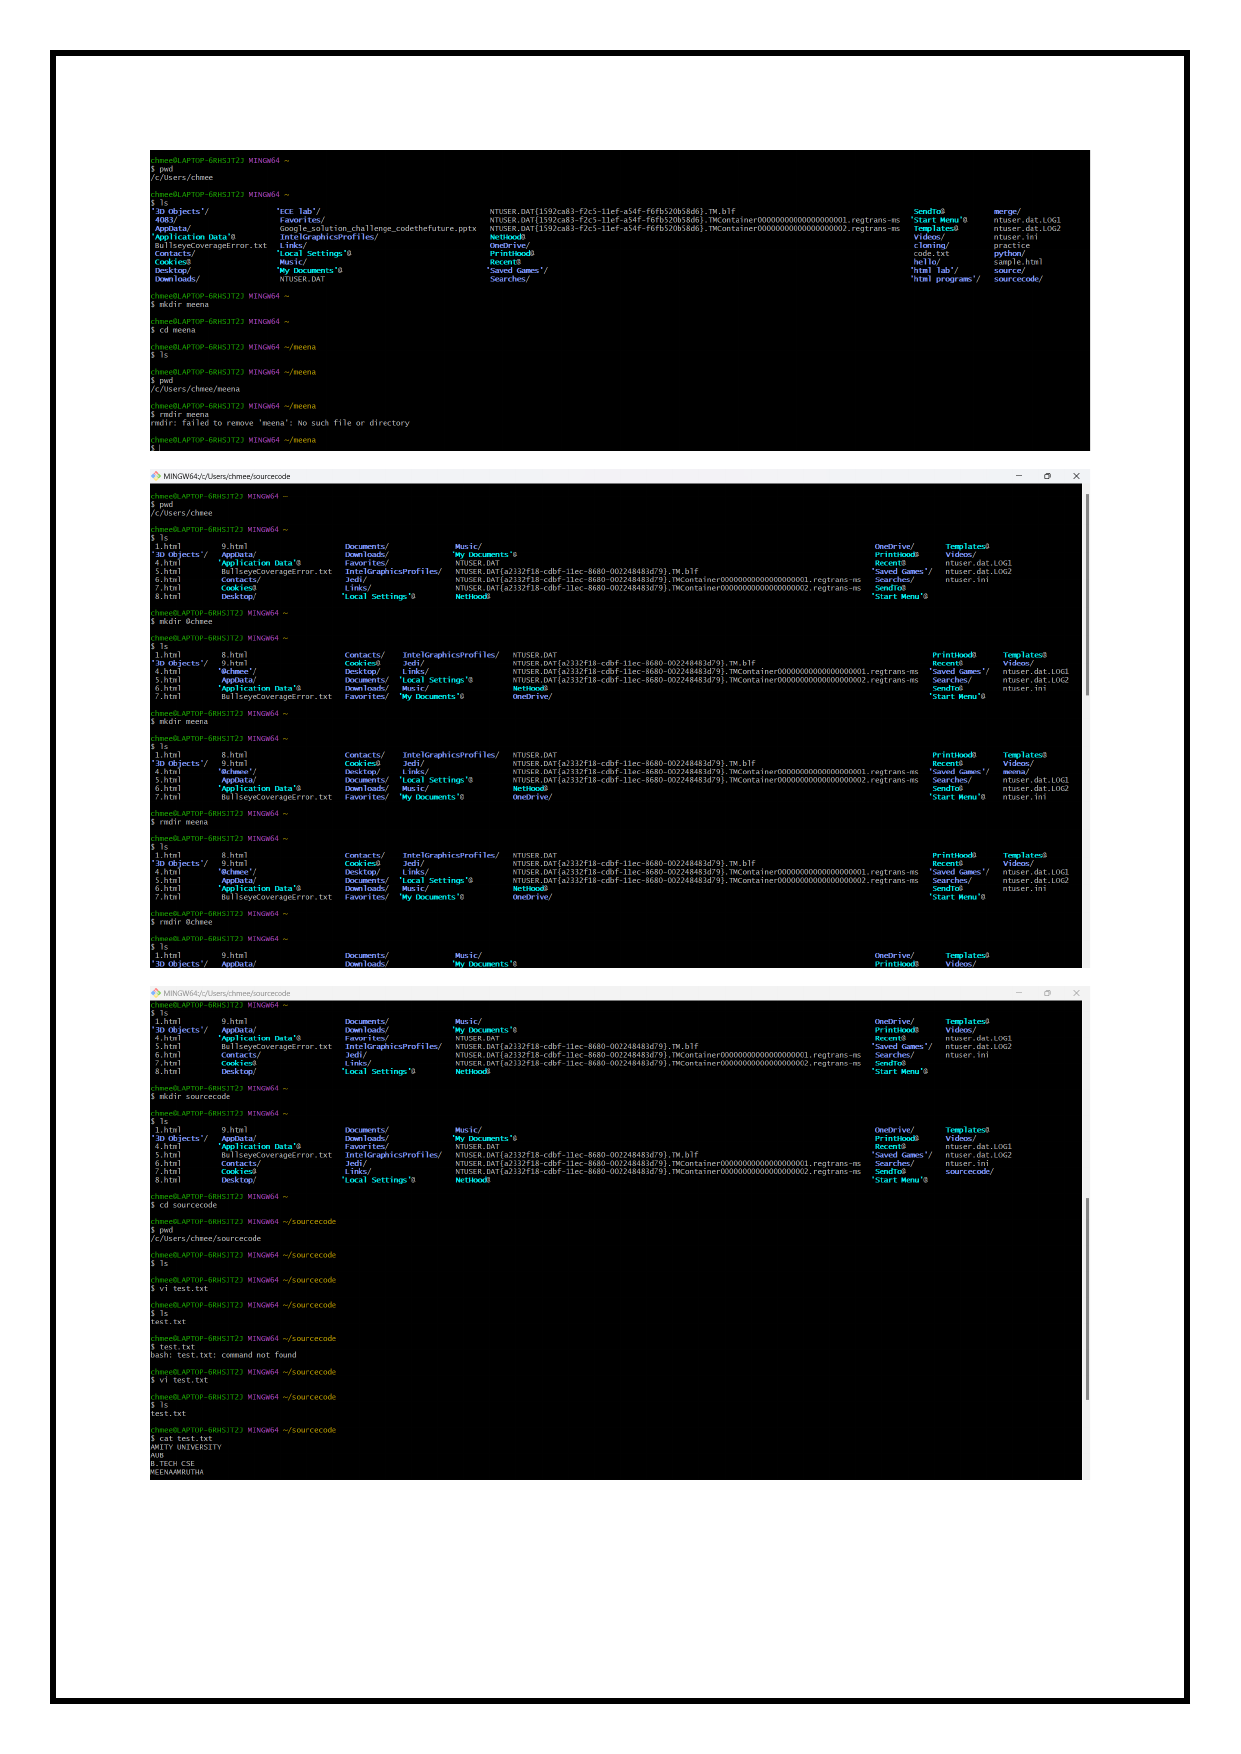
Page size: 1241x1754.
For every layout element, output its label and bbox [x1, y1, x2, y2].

picture [150, 986, 1091, 1480]
picture [150, 469, 1091, 968]
picture [150, 150, 1091, 451]
